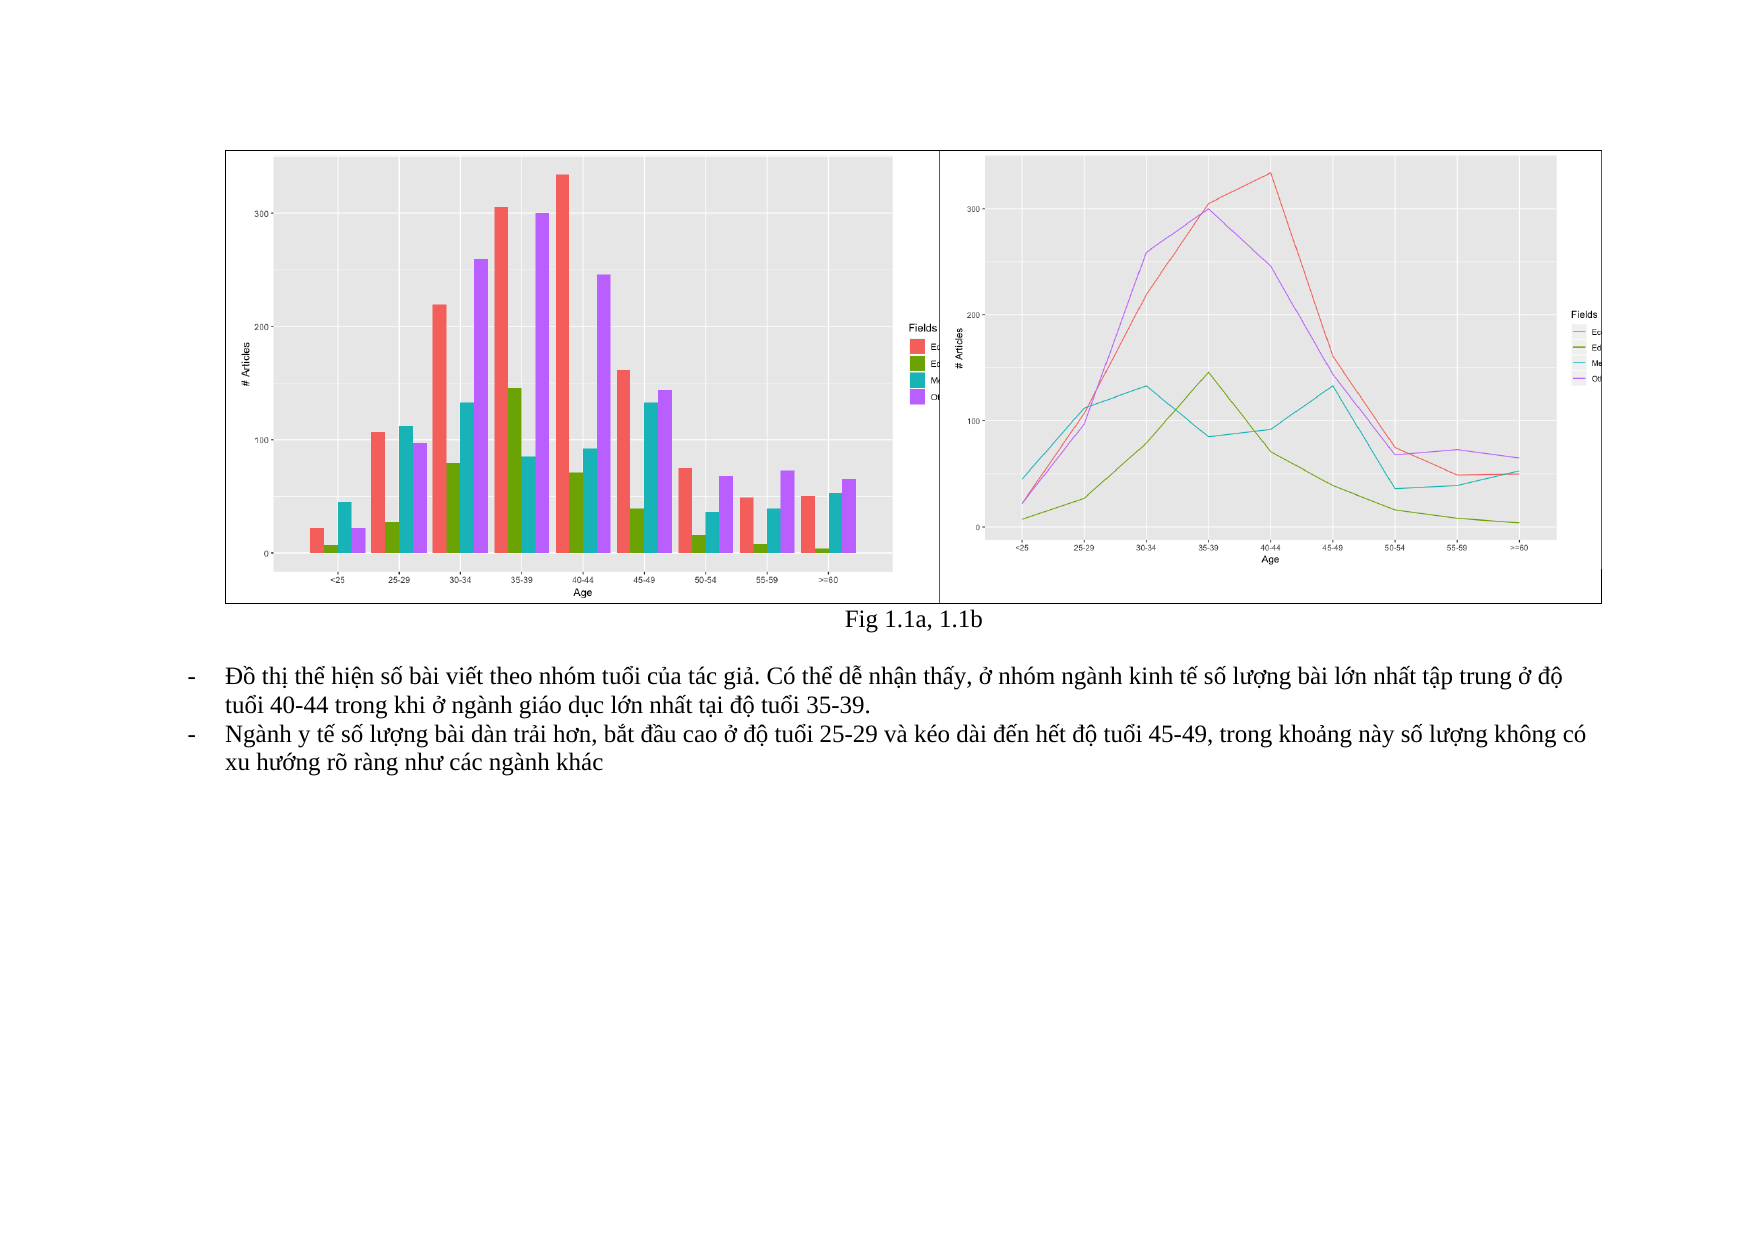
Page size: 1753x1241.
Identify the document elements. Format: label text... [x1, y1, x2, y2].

picture [950, 151, 1602, 569]
table_header [940, 151, 1601, 603]
list Ngành y tế số lượng bài dàn trải hơn, bắt đầu cao ở độ tuổi 25-29 và kéo dài đến hết độ tuổi 45-49, trong khoảng này số lượng không có xu hướng rõ ràng như các ngành khác [187, 719, 1602, 776]
table_header [226, 151, 236, 603]
text Fig 1.1a, 1.1b [225, 604, 1602, 632]
picture [236, 151, 940, 603]
list Đồ thị thể hiện số bài viết theo nhóm tuổi của tác giả. Có thể dễ nhận thấy, ở nhóm ngành kinh tế số lượng bài lớn nhất tập trung ở độ tuổi 40-44 trong khi ở ngành giáo dục lớn nhất tại độ tuổi 35-39. [187, 661, 1602, 719]
